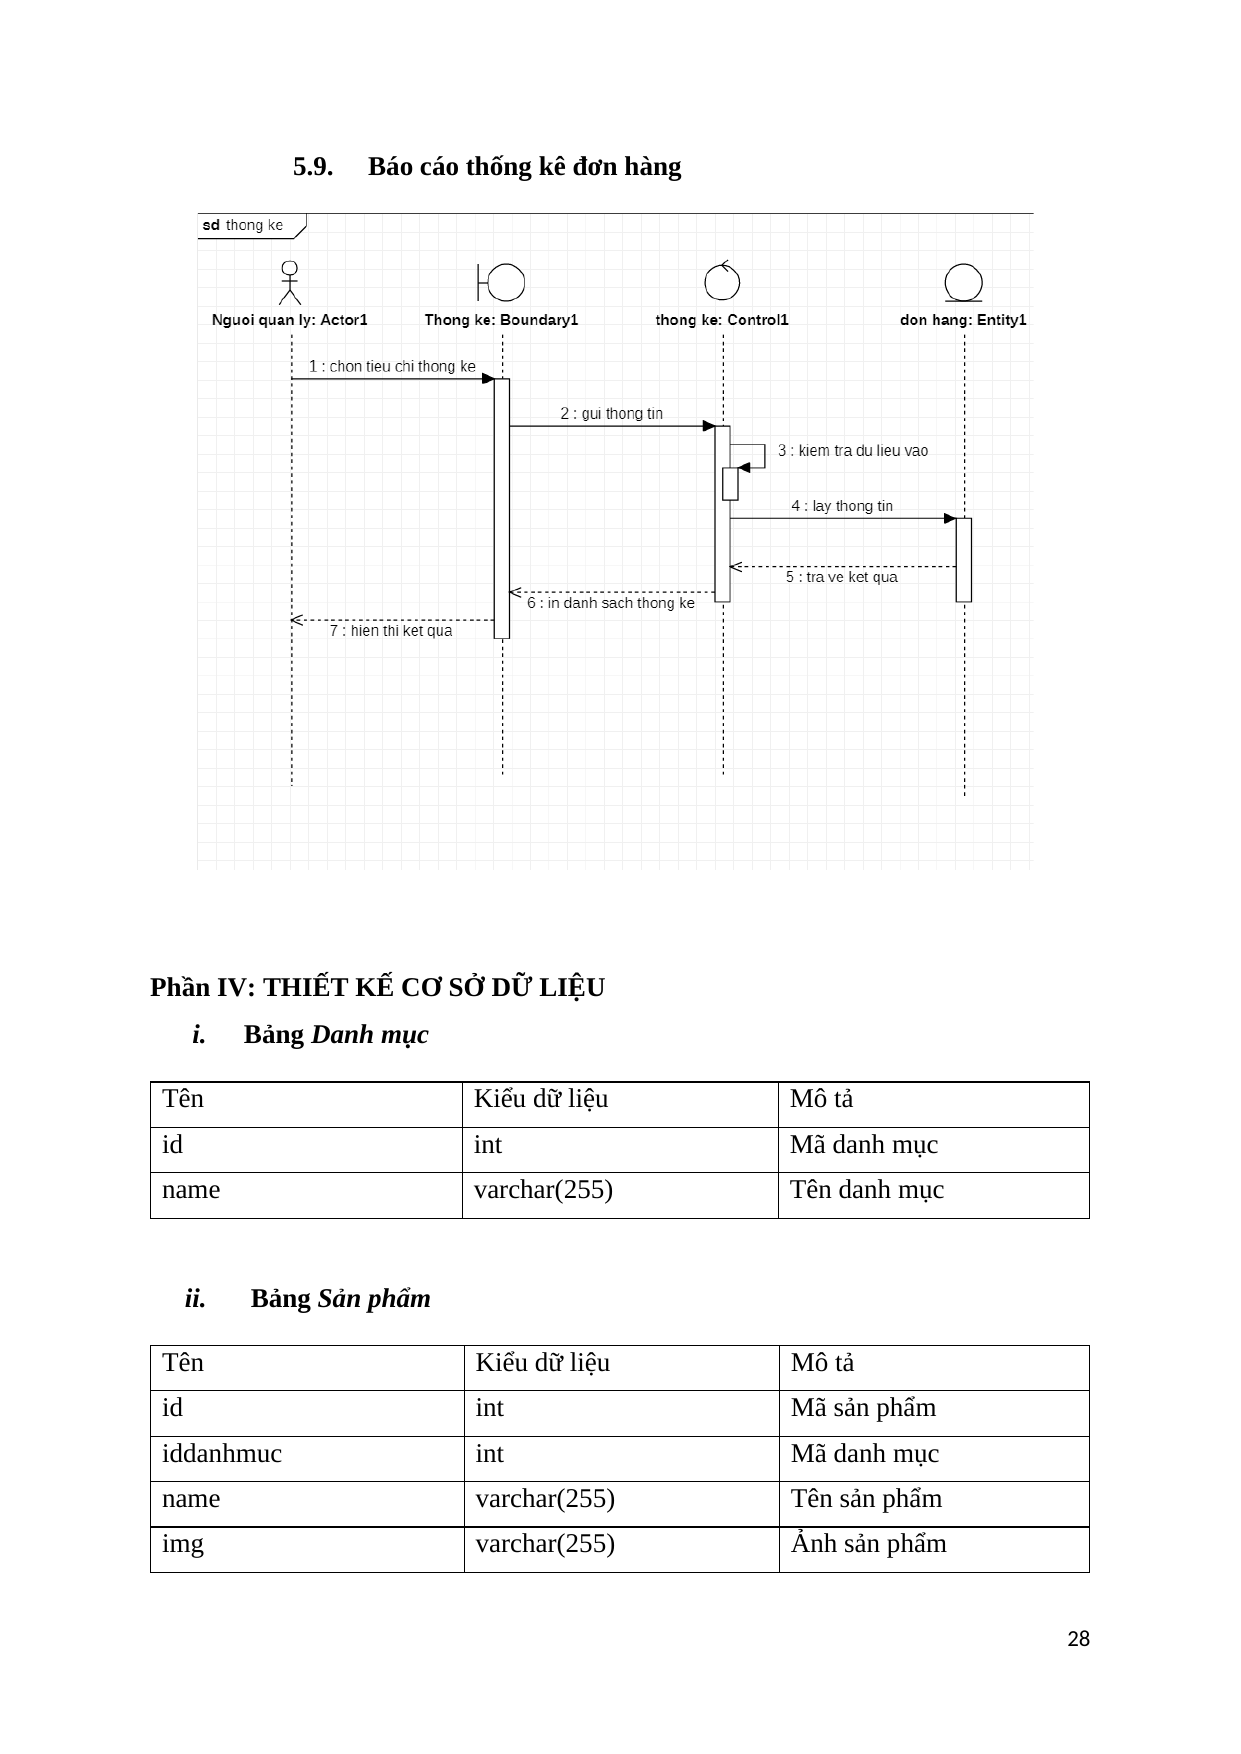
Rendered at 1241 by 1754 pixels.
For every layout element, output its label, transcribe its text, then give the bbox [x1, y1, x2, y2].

table_cell Tên sản phẩm [780, 1482, 1089, 1526]
table_cell int [465, 1391, 779, 1436]
table_cell Mã danh mục [780, 1437, 1089, 1481]
list Báo cáo thống kê đơn hàng [293, 150, 1090, 181]
table_cell id [151, 1391, 464, 1436]
table_cell varchar(255) [465, 1482, 779, 1526]
table_header Mô tả [780, 1346, 1089, 1390]
table_cell id [151, 1128, 462, 1172]
table_header Mô tả [779, 1083, 1089, 1127]
table_cell int [463, 1128, 778, 1172]
picture [197, 213, 1034, 870]
table_cell img [151, 1528, 464, 1572]
list Bảng Danh mục [206, 1018, 1090, 1049]
table_cell Mã sản phẩm [780, 1391, 1089, 1436]
table_cell varchar(255) [465, 1528, 779, 1572]
subtitle Phần IV: THIẾT KẾ CƠ SỞ DỮ LIỆU [150, 971, 1090, 1003]
table_header Kiểu dữ liệu [463, 1083, 778, 1127]
table_cell Ảnh sản phẩm [780, 1528, 1089, 1572]
list Bảng Sản phẩm [206, 1282, 1090, 1313]
table_cell name [151, 1482, 464, 1526]
table_cell name [151, 1173, 462, 1217]
table_cell Tên danh mục [779, 1173, 1089, 1217]
table_cell int [465, 1437, 779, 1481]
table_cell Mã danh mục [779, 1128, 1089, 1172]
table_header Tên [151, 1083, 462, 1127]
table_cell iddanhmuc [151, 1437, 464, 1481]
table_header Kiểu dữ liệu [465, 1346, 779, 1390]
table_header Tên [151, 1346, 464, 1390]
table_cell varchar(255) [463, 1173, 778, 1217]
